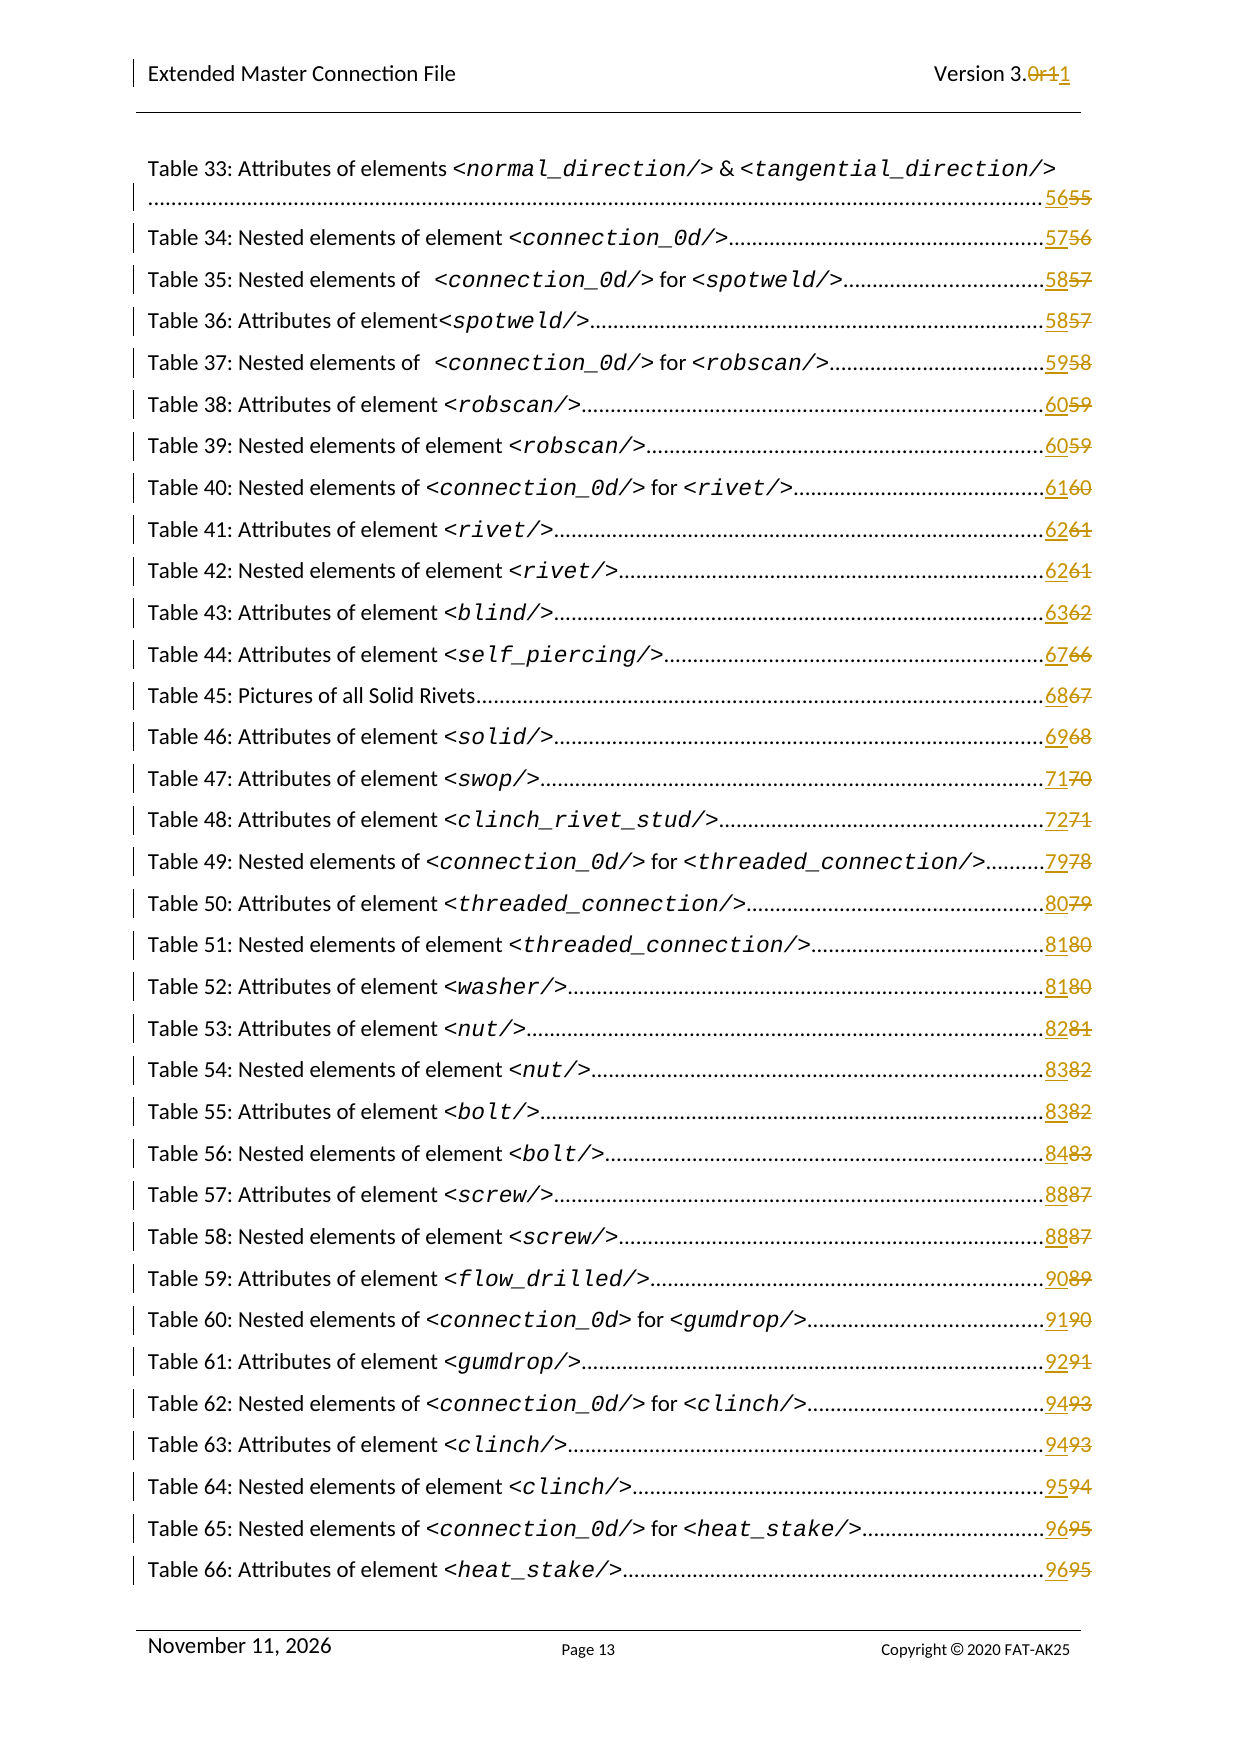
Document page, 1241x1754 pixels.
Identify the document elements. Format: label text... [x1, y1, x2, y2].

text Table 36: Attributes of element<spotweld/> [148, 307, 1092, 336]
text Table 43: Attributes of element <blind/> [148, 598, 1092, 627]
text Table 56: Nested elements of element <bolt/> [148, 1139, 1092, 1168]
text Table 61: Attributes of element <gumdrop/> [148, 1347, 1092, 1376]
text Table 35: Nested elements of <connection_0d/> for <spotweld/> [148, 265, 1092, 294]
text Table 55: Attributes of element <bolt/> [148, 1097, 1092, 1126]
text Table 38: Attributes of element <robscan/> [148, 390, 1092, 419]
text Table 63: Attributes of element <clinch/> [148, 1431, 1092, 1460]
text Table 47: Attributes of element <swop/> [148, 764, 1092, 793]
text Table 42: Nested elements of element <rivet/> [148, 557, 1092, 586]
text Table 34: Nested elements of element <connection_0d/> [148, 223, 1092, 252]
text Table 62: Nested elements of <connection_0d/> for <clinch/> [148, 1389, 1092, 1418]
text Table 53: Attributes of element <nut/> [148, 1014, 1092, 1043]
text Table 60: Nested elements of <connection_0d> for <gumdrop/> [148, 1306, 1092, 1335]
text Table 66: Attributes of element <heat_stake/> [148, 1556, 1092, 1585]
text Table 58: Nested elements of element <screw/> [148, 1222, 1092, 1251]
text Table 54: Nested elements of element <nut/> [148, 1056, 1092, 1085]
text Table 39: Nested elements of element <robscan/> [148, 432, 1092, 461]
text Table 41: Attributes of element <rivet/> [148, 515, 1092, 544]
text Table 64: Nested elements of element <clinch/> [148, 1472, 1092, 1501]
text Table 59: Attributes of element <flow_drilled/> [148, 1264, 1092, 1293]
text Table 57: Attributes of element <screw/> [148, 1181, 1092, 1210]
text Table 65: Nested elements of <connection_0d/> for <heat_stake/> [148, 1514, 1092, 1543]
text Table 50: Attributes of element <threaded_connection/> [148, 889, 1092, 918]
text Table 48: Attributes of element <clinch_rivet_stud/> [148, 806, 1092, 835]
text Table 49: Nested elements of <connection_0d/> for <threaded_connection/> [148, 847, 1092, 876]
text Table 40: Nested elements of <connection_0d/> for <rivet/> [148, 473, 1092, 502]
text Table 51: Nested elements of element <threaded_connection/> [148, 931, 1092, 960]
text Table 52: Attributes of element <washer/> [148, 972, 1092, 1001]
text Table 33: Attributes of elements <normal_direction/> & <tangential_direction/> [148, 154, 1092, 211]
text Table 37: Nested elements of <connection_0d/> for <robscan/> [148, 348, 1092, 377]
text Table 45: Pictures of all Solid Rivets [148, 682, 1092, 710]
text Table 44: Attributes of element <self_piercing/> [148, 640, 1092, 669]
text Table 46: Attributes of element <solid/> [148, 722, 1092, 751]
